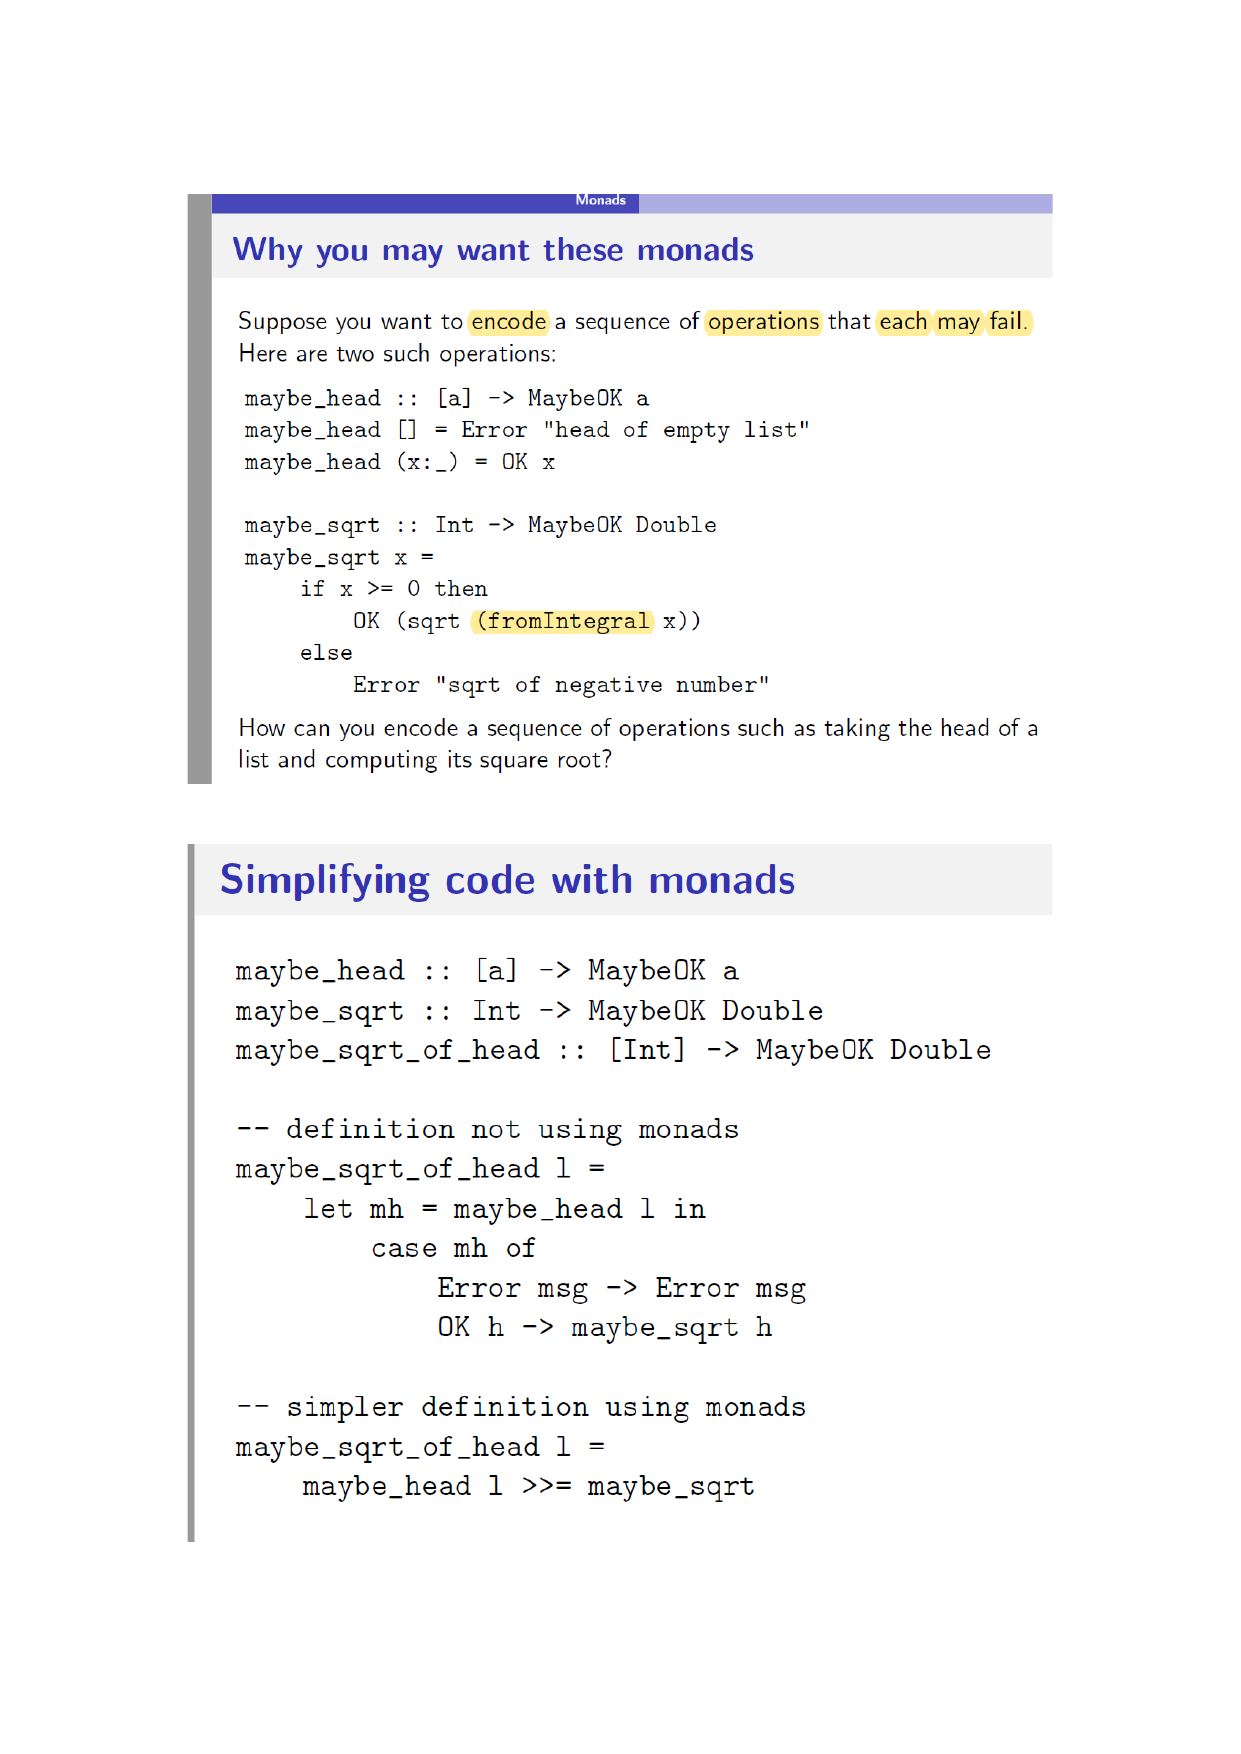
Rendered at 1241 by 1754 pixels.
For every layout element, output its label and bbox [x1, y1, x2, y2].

picture [187, 844, 1053, 1542]
picture [187, 194, 1053, 784]
